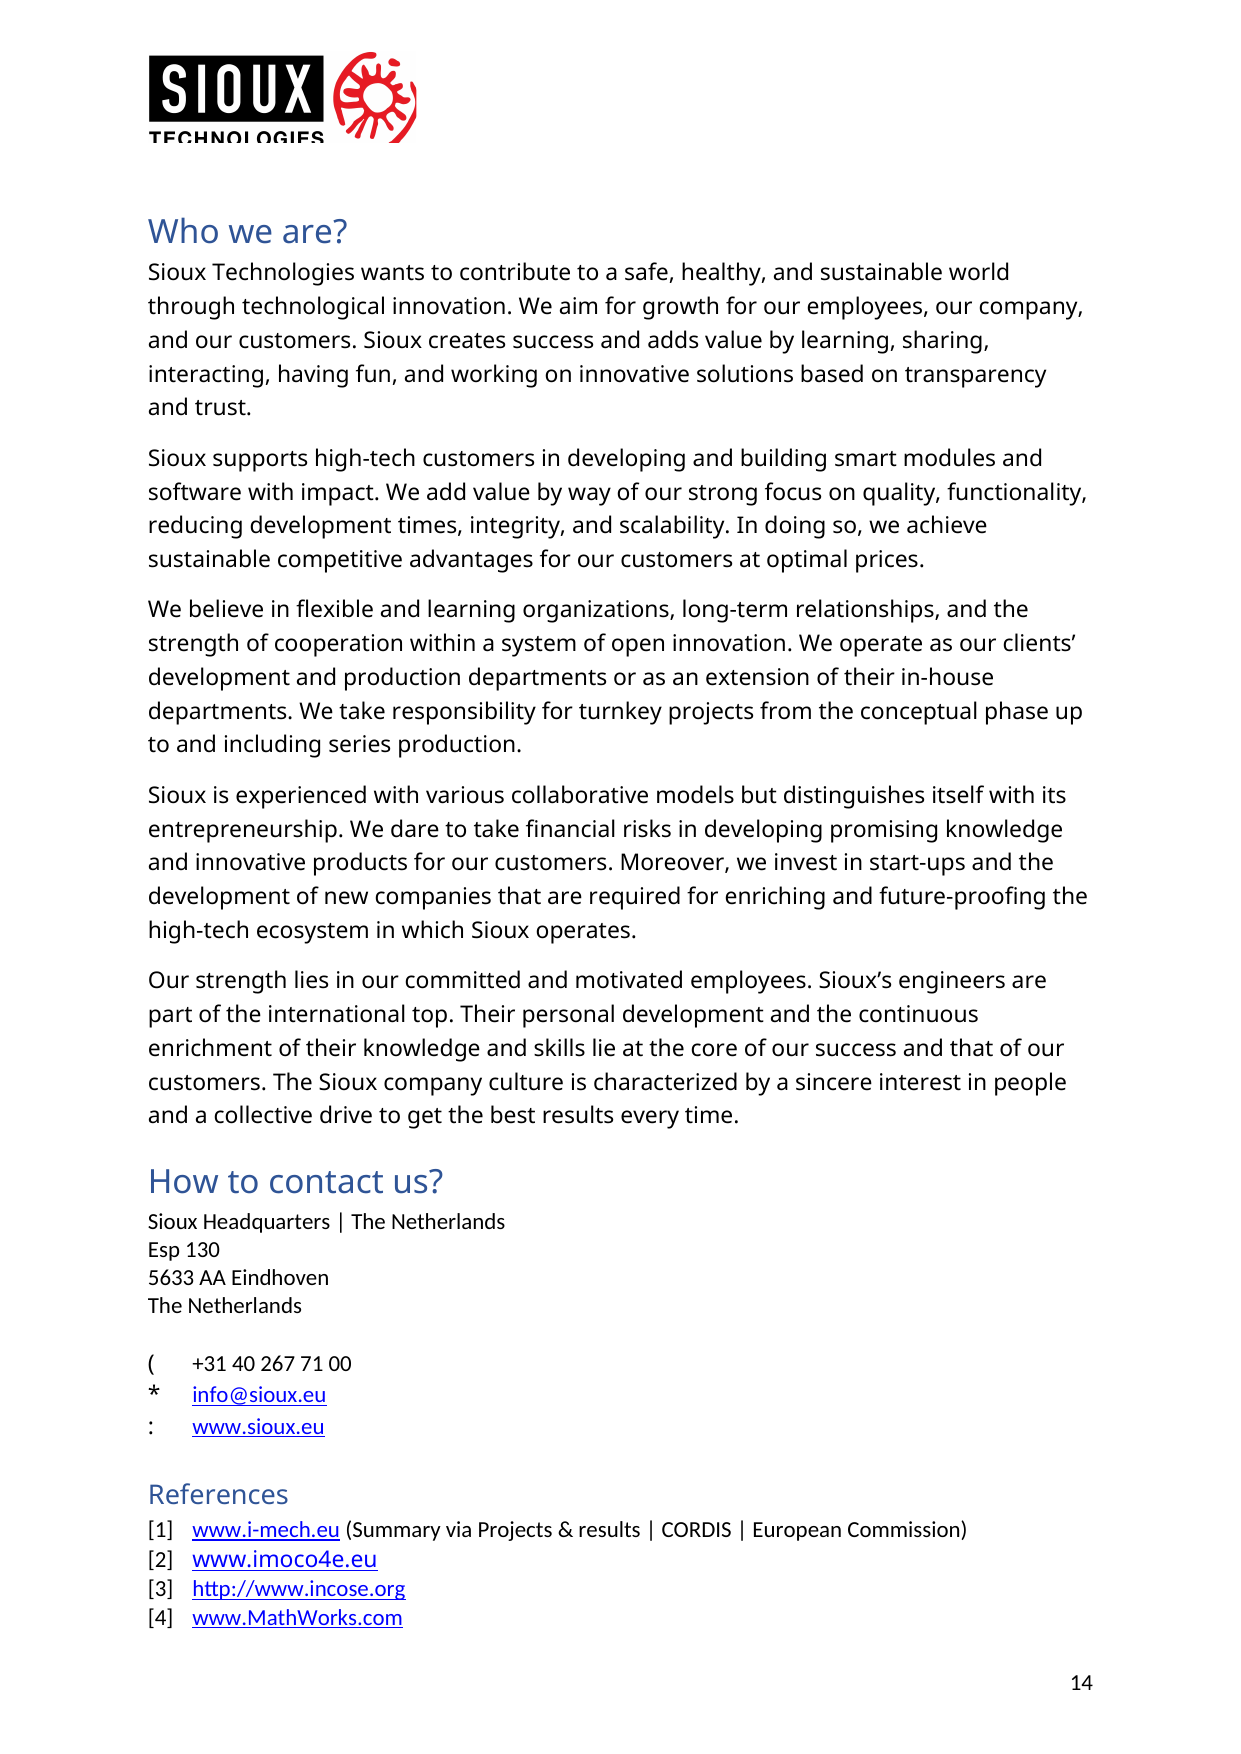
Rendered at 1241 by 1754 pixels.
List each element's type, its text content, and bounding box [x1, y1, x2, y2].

text [1] www.i-mech.eu (Summary via Projects & results | CORDIS | European Commission) [148, 1515, 1093, 1543]
text We believe in flexible and learning organizations, long-term relationships, and the strength of cooperation within a system of open innovation. We operate as our clients’ development and production departments or as an extension of their in-house departments. We take responsibility for turnkey projects from the conceptual phase up to and including series production. [148, 593, 1093, 760]
picture [147, 51, 417, 143]
text Our strength lies in our committed and motivated employees. Sioux’s engineers are part of the international top. Their personal development and the continuous enrichment of their knowledge and skills lie at the core of our success and that of our customers. The Sioux company culture is characterized by a sincere interest in people and a collective drive to get the best results every time. [148, 964, 1093, 1131]
subtitle Who we are? [148, 207, 1093, 253]
text Sioux supports high-tech customers in developing and building smart modules and software with impact. We add value by way of our strong focus on quality, functionality, reducing development times, integrity, and scalability. In doing so, we achieve sustainable competitive advantages for our customers at optimal prices. [148, 442, 1093, 574]
text [2] www.imoco4e.eu [148, 1543, 1093, 1574]
text * info@sioux.eu [148, 1378, 1093, 1409]
text 5633 AA Eindhoven [148, 1263, 1093, 1291]
text [3] http://www.incose.org [148, 1574, 1093, 1603]
text Sioux Headquarters | The Netherlands [148, 1207, 1093, 1235]
text Sioux Technologies wants to contribute to a safe, healthy, and sustainable world through technological innovation. We aim for growth for our employees, our company, and our customers. Sioux creates success and adds value by learning, sharing, interacting, having fun, and working on innovative solutions based on transparency and trust. [148, 256, 1093, 423]
subtitle How to contact us? [148, 1158, 1093, 1203]
text Esp 130 [148, 1235, 1093, 1263]
text [4] www.MathWorks.com [148, 1603, 1093, 1631]
text ( +31 40 267 71 00 [148, 1347, 1093, 1378]
text : www.sioux.eu [148, 1409, 1093, 1441]
text Sioux is experienced with various collaborative models but distinguishes itself with its entrepreneurship. We dare to take financial risks in developing promising knowledge and innovative products for our customers. Moreover, we invest in start-ups and the development of new companies that are required for enriching and future-proofing the high-tech ecosystem in which Sioux operates. [148, 779, 1093, 945]
subtitle References [148, 1476, 1093, 1512]
text The Netherlands [148, 1291, 1093, 1319]
